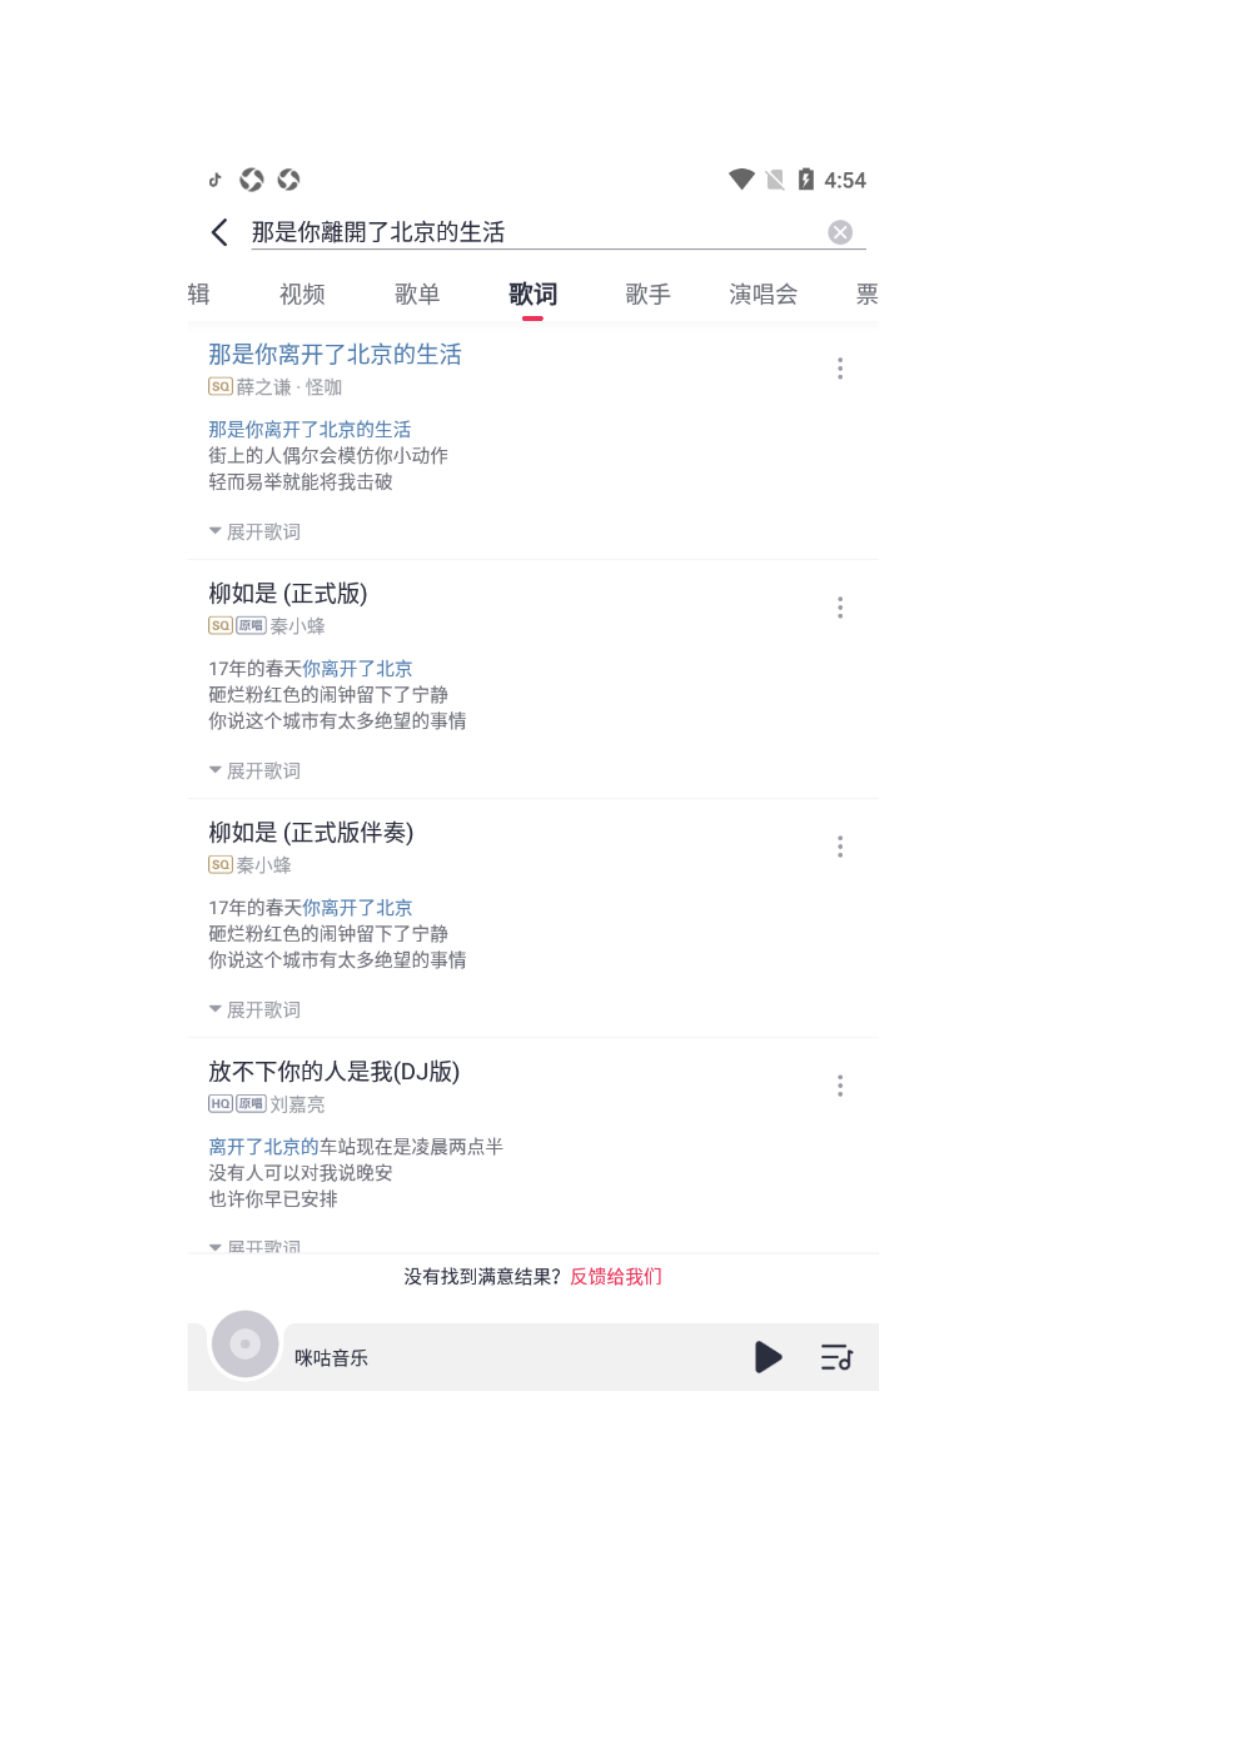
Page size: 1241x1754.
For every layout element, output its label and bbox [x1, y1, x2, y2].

picture [187, 162, 879, 1391]
